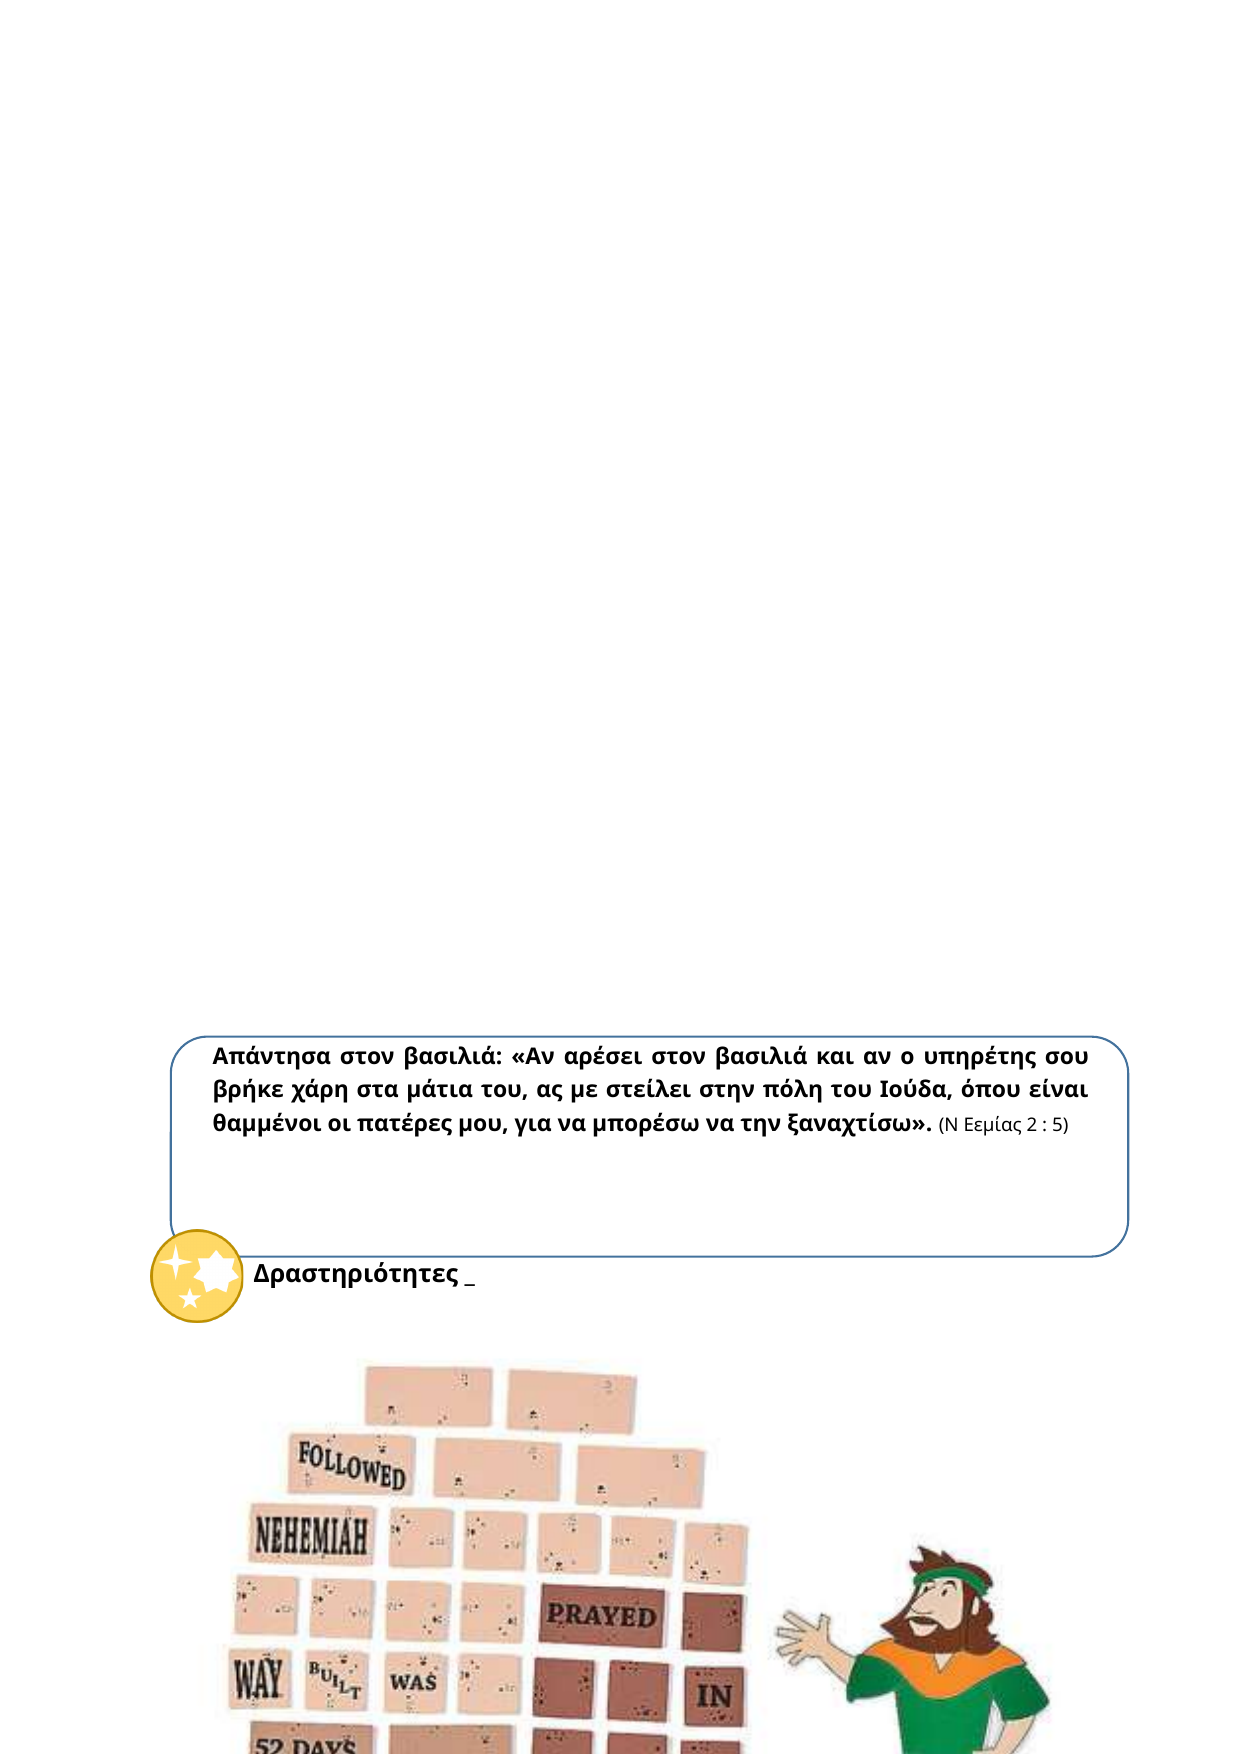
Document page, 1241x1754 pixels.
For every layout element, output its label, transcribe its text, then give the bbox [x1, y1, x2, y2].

text Δραστηριότητες _ [244, 1258, 1090, 1289]
text Απάντησα στον βασιλιά: «Αν αρέσει στον βασιλιά και αν ο υπηρέτης σου βρήκε χάρη στα μάτια του, ας με στείλει στην πόλη του Ιούδα, όπου είναι θαμμένοι οι πατέρες μου, για να μπορέσω να την ξαναχτίσω». (Ν Εεμίας 2 : 5) [212, 1040, 1090, 1138]
picture [150, 1229, 244, 1323]
picture [155, 1347, 1091, 1754]
